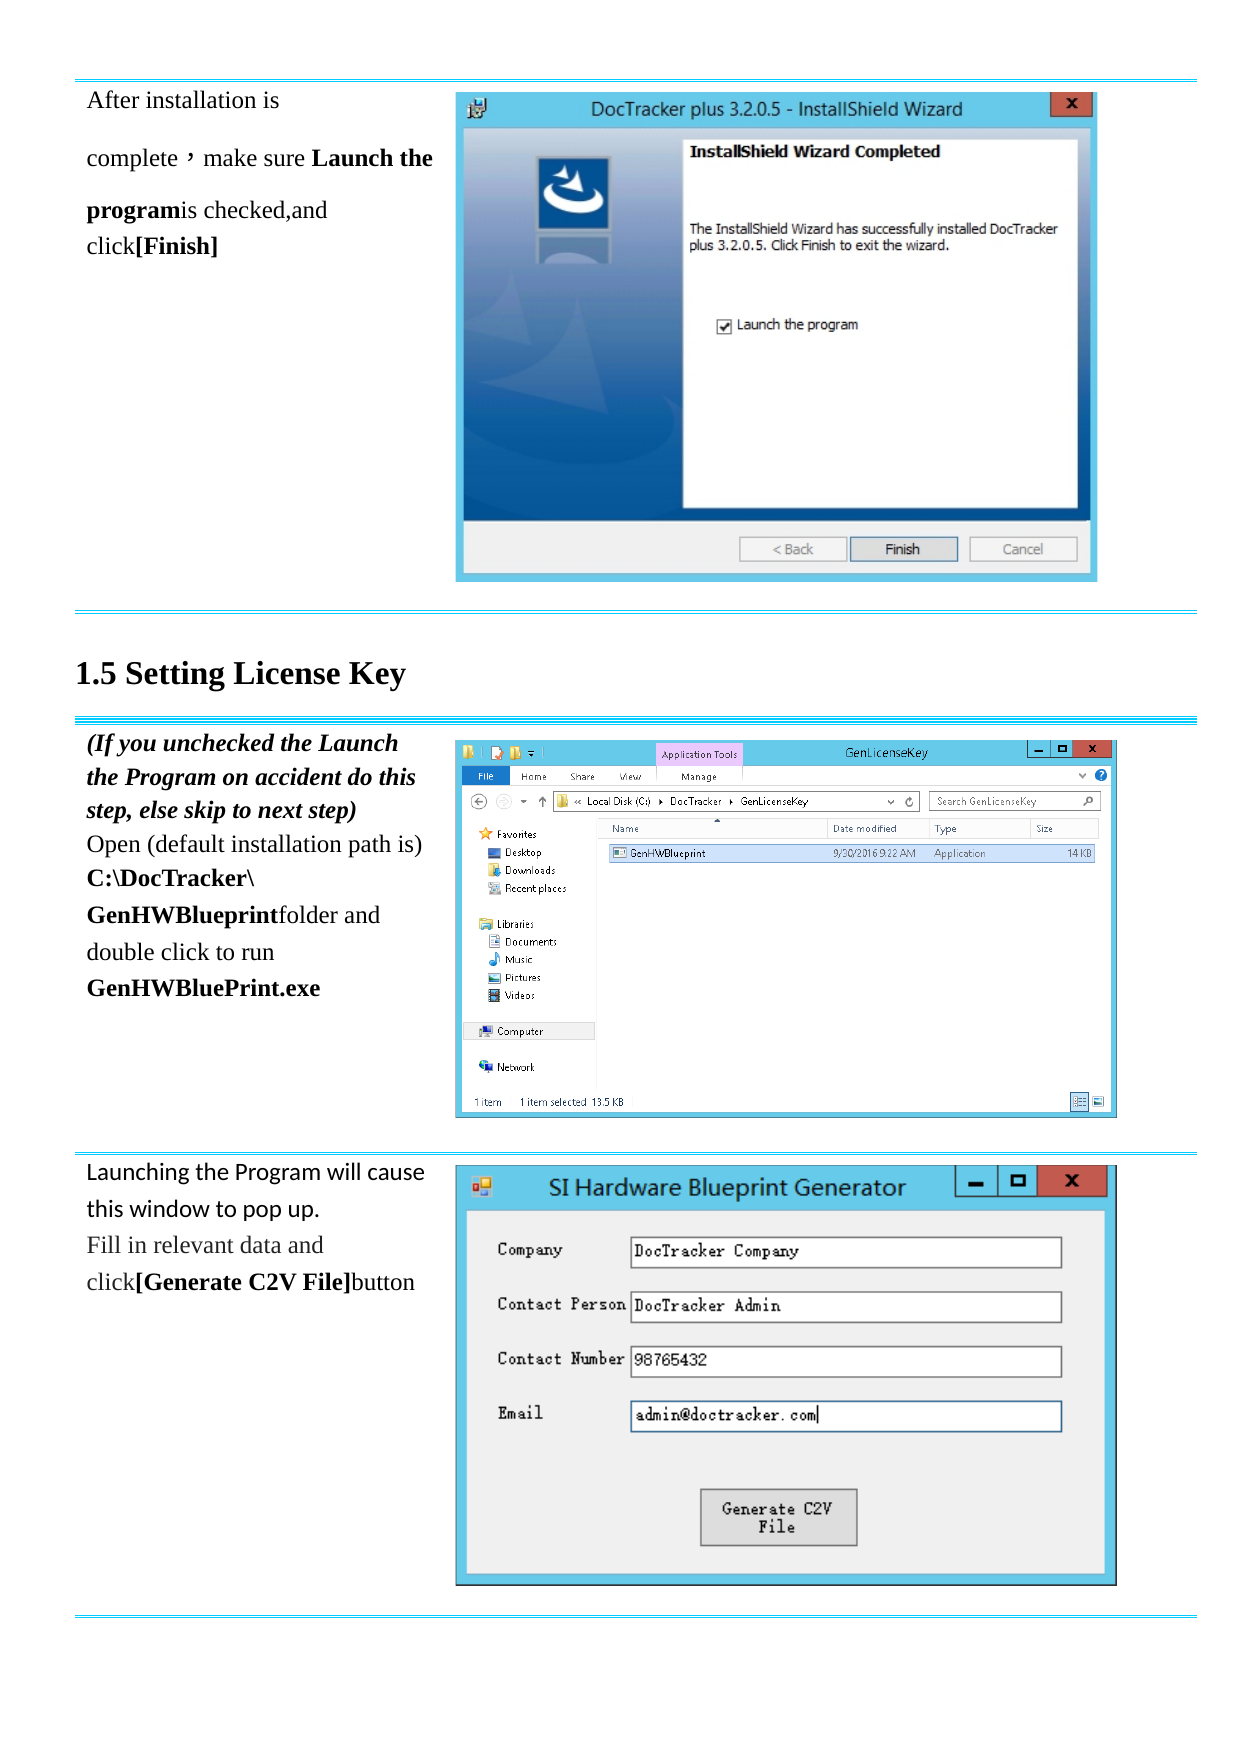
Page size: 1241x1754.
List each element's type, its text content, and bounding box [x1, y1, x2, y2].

picture [455, 1165, 1117, 1586]
picture [455, 92, 1098, 582]
table_cell [444, 82, 1197, 610]
table_cell Launching the Program will cause this window to pop up. Fill in relevant data and click[Generate C2V File]button [75, 1155, 444, 1615]
table_cell [444, 1155, 1197, 1615]
table_cell [444, 725, 1197, 1152]
picture [455, 740, 1117, 1118]
table_cell (If you unchecked the Launch the Program on accident do this step, else skip to next step) Open (default installation path is) C:\DocTracker\GenHWBlueprintfolder and double click to run GenHWBluePrint.exe [75, 725, 444, 1152]
table_cell After installation is complete，make sure Launch the programis checked,and click[Finish] [75, 82, 444, 610]
title 1.5 Setting License Key [75, 638, 1165, 706]
